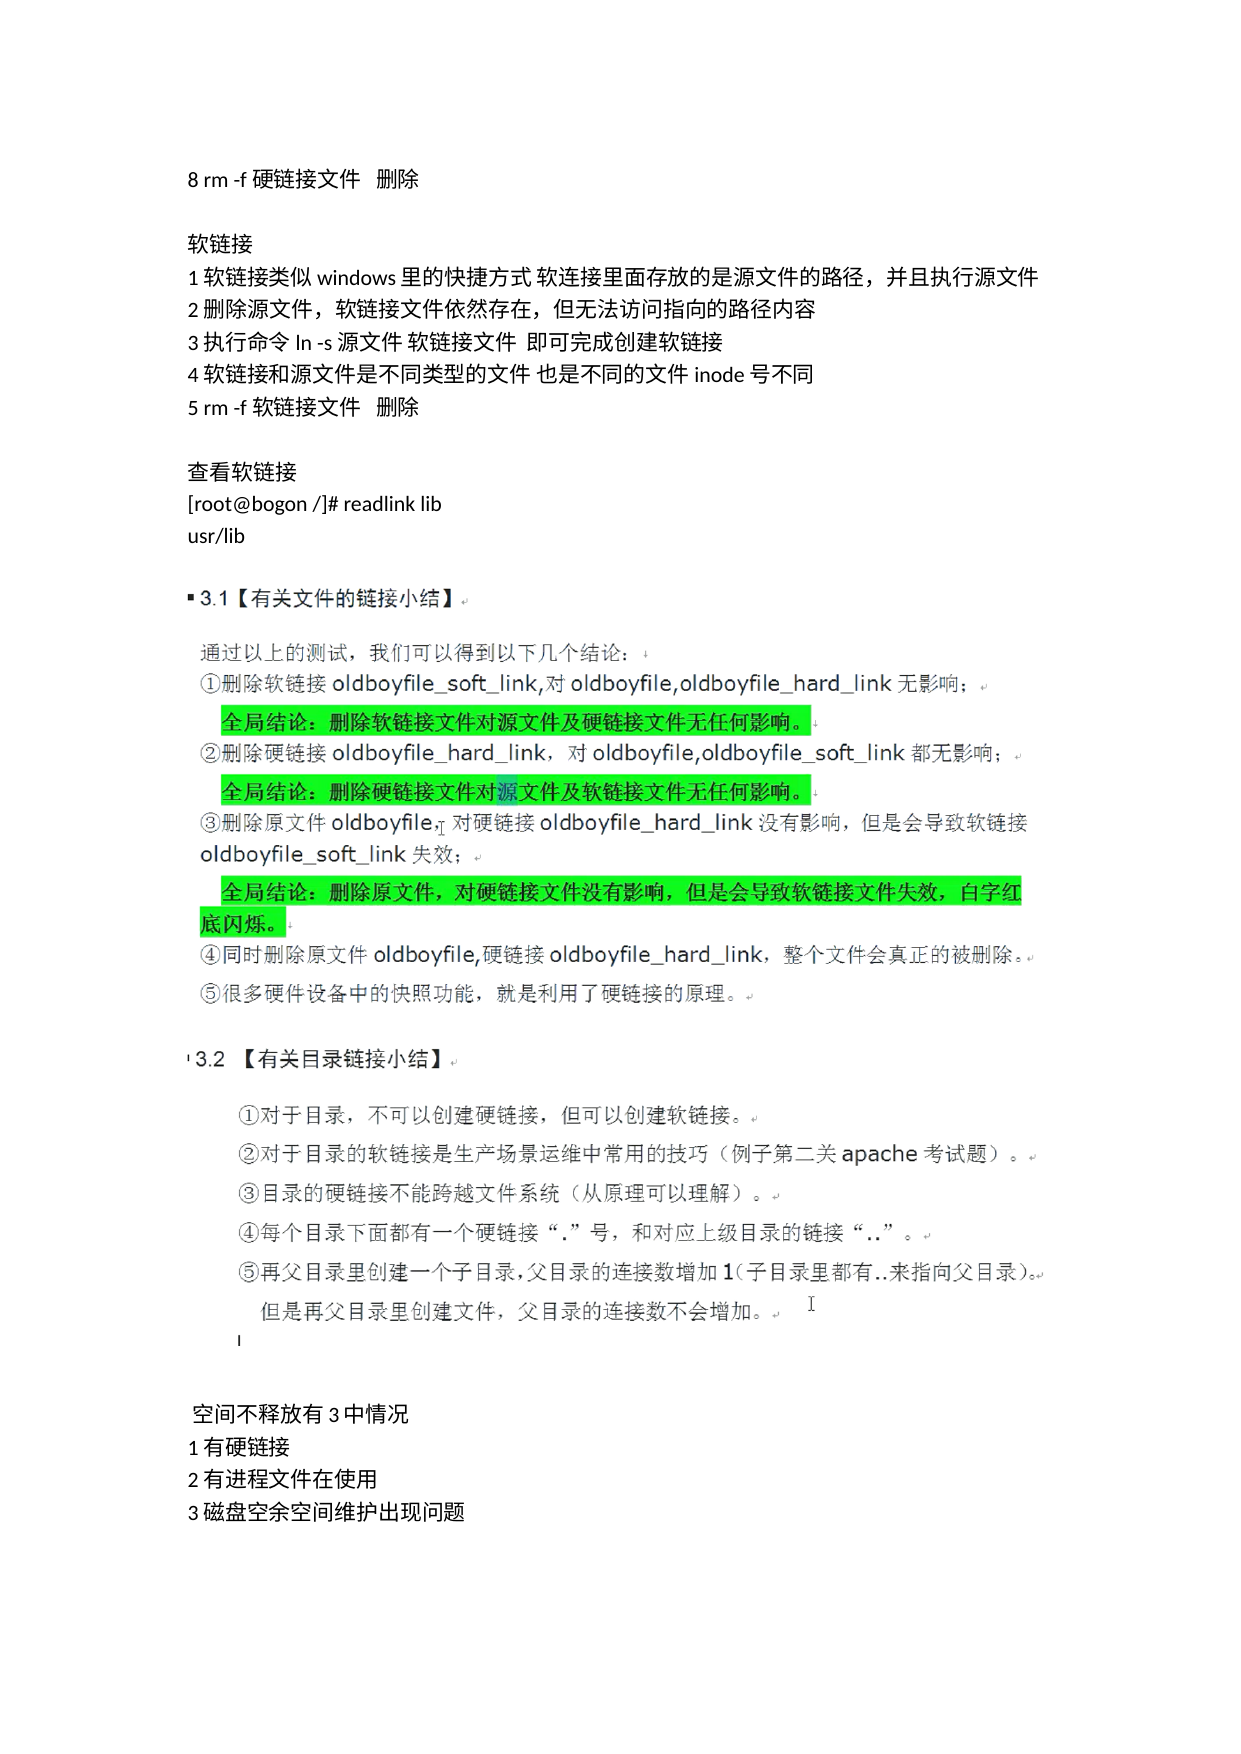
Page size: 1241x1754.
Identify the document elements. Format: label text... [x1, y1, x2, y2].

text 软链接 [187, 227, 1053, 259]
text 3磁盘空余空间维护出现问题 [187, 1494, 1053, 1527]
text 空间不释放有3中情况 [187, 1397, 1053, 1429]
text 4软链接和源文件是不同类型的文件 也是不同的文件 inode号不同 [187, 357, 1053, 389]
text 8 rm -f 硬链接文件 删除 [187, 162, 1053, 194]
text 5 rm -f 软链接文件 删除 [187, 389, 1053, 422]
text 3执行命令 ln -s 源文件 软链接文件 即可完成创建软链接 [187, 324, 1053, 357]
text 1软链接类似windows里的快捷方式 软连接里面存放的是源文件的路径，并且执行源文件 [187, 259, 1053, 292]
text 2 删除源文件，软链接文件依然存在，但无法访问指向的路径内容 [187, 292, 1053, 324]
picture [187, 1039, 1053, 1346]
text 1有硬链接 [187, 1429, 1053, 1462]
picture [187, 584, 1053, 1010]
text usr/lib [187, 519, 1053, 552]
text 2有进程文件在使用 [187, 1462, 1053, 1494]
text 查看软链接 [187, 454, 1053, 487]
text [root@bogon /]# readlink lib [187, 487, 1053, 519]
